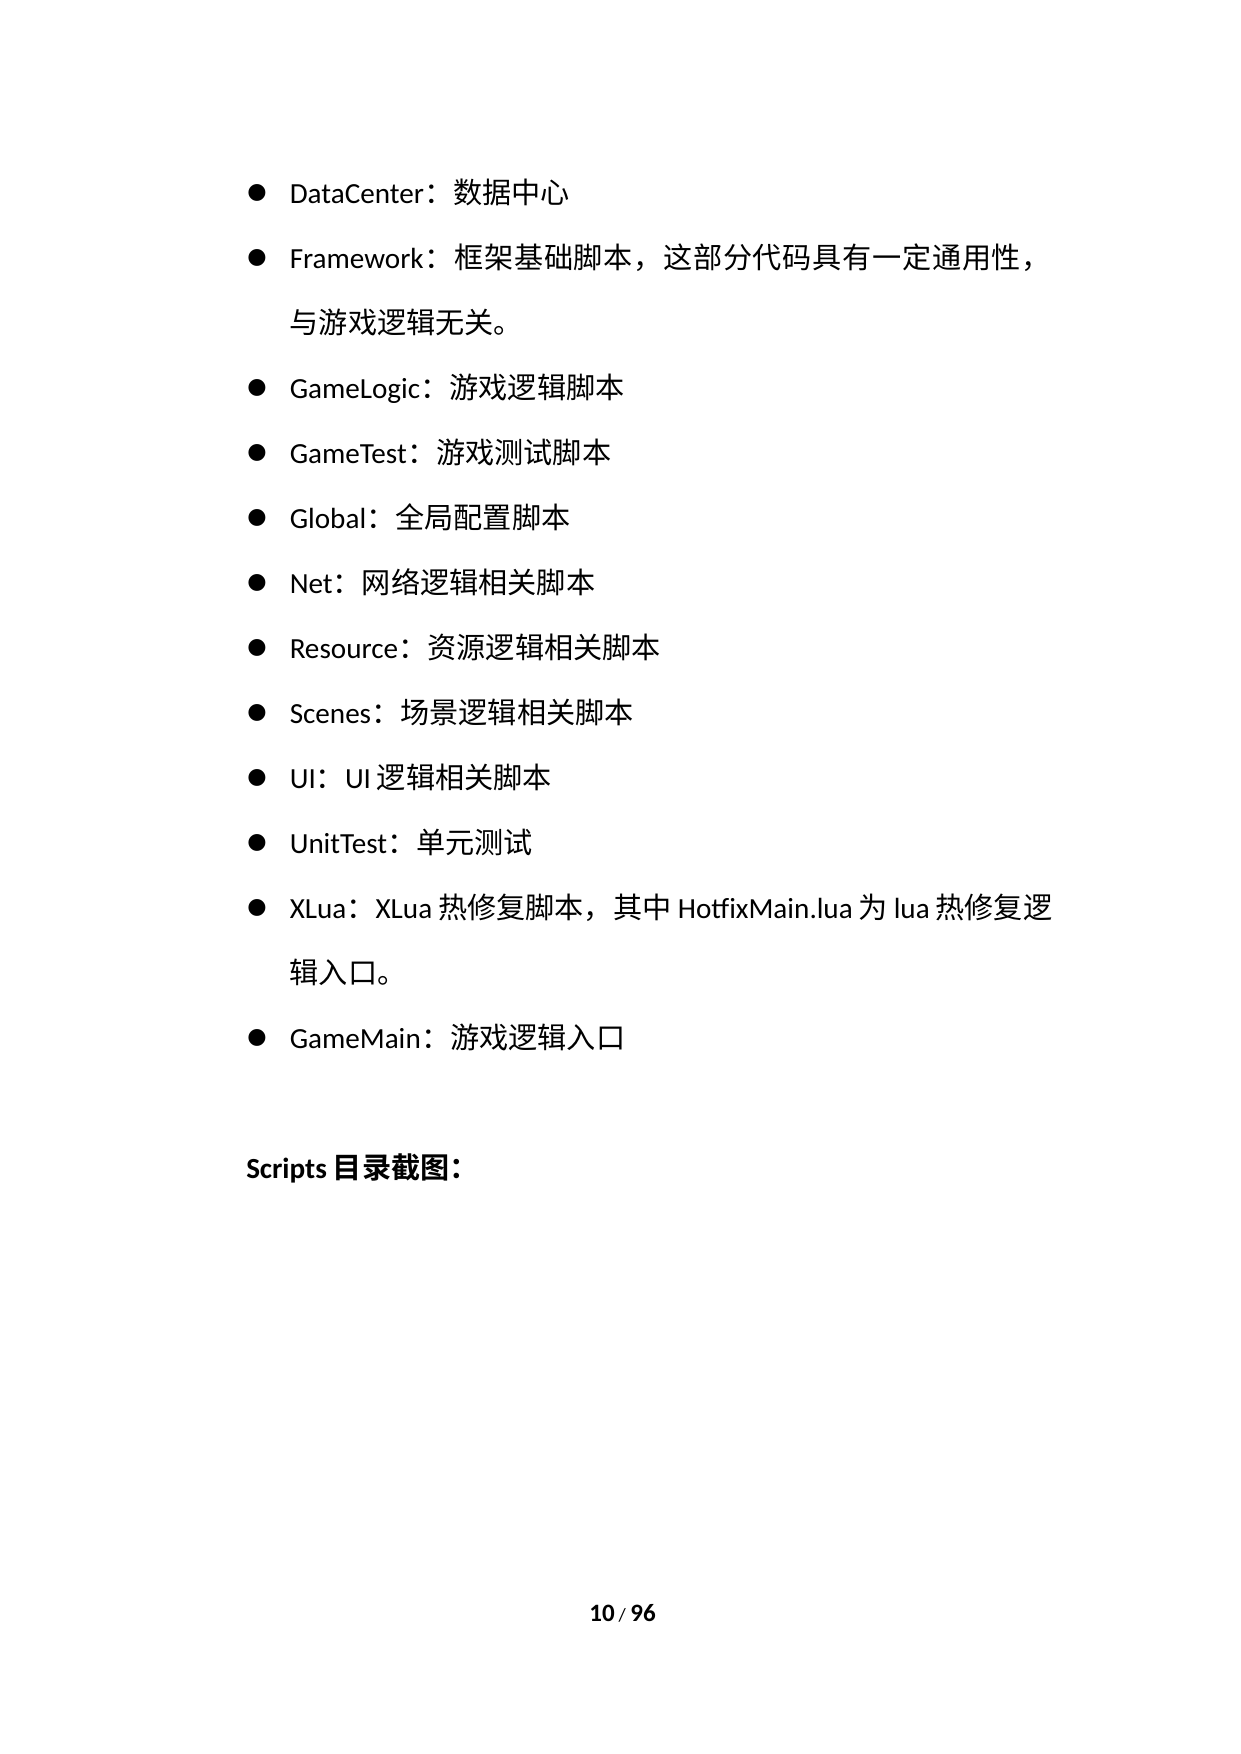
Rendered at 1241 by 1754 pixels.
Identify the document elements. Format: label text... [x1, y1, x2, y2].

list DataCenter：数据中心 [246, 158, 1053, 223]
text Scripts目录截图： [187, 1133, 1053, 1198]
list Framework：框架基础脚本，这部分代码具有一定通用性，与游戏逻辑无关。 [246, 223, 1053, 353]
list UnitTest：单元测试 [246, 808, 1053, 873]
list XLua：XLua热修复脚本，其中HotfixMain.lua为lua热修复逻辑入口。 [246, 873, 1053, 1003]
list Global：全局配置脚本 [246, 483, 1053, 548]
list GameLogic：游戏逻辑脚本 [246, 353, 1053, 418]
list UI：UI逻辑相关脚本 [246, 743, 1053, 808]
list GameMain：游戏逻辑入口 [246, 1003, 1053, 1068]
list Scenes：场景逻辑相关脚本 [246, 678, 1053, 743]
list Resource：资源逻辑相关脚本 [246, 613, 1053, 678]
list GameTest：游戏测试脚本 [246, 418, 1053, 483]
list Net：网络逻辑相关脚本 [246, 548, 1053, 613]
